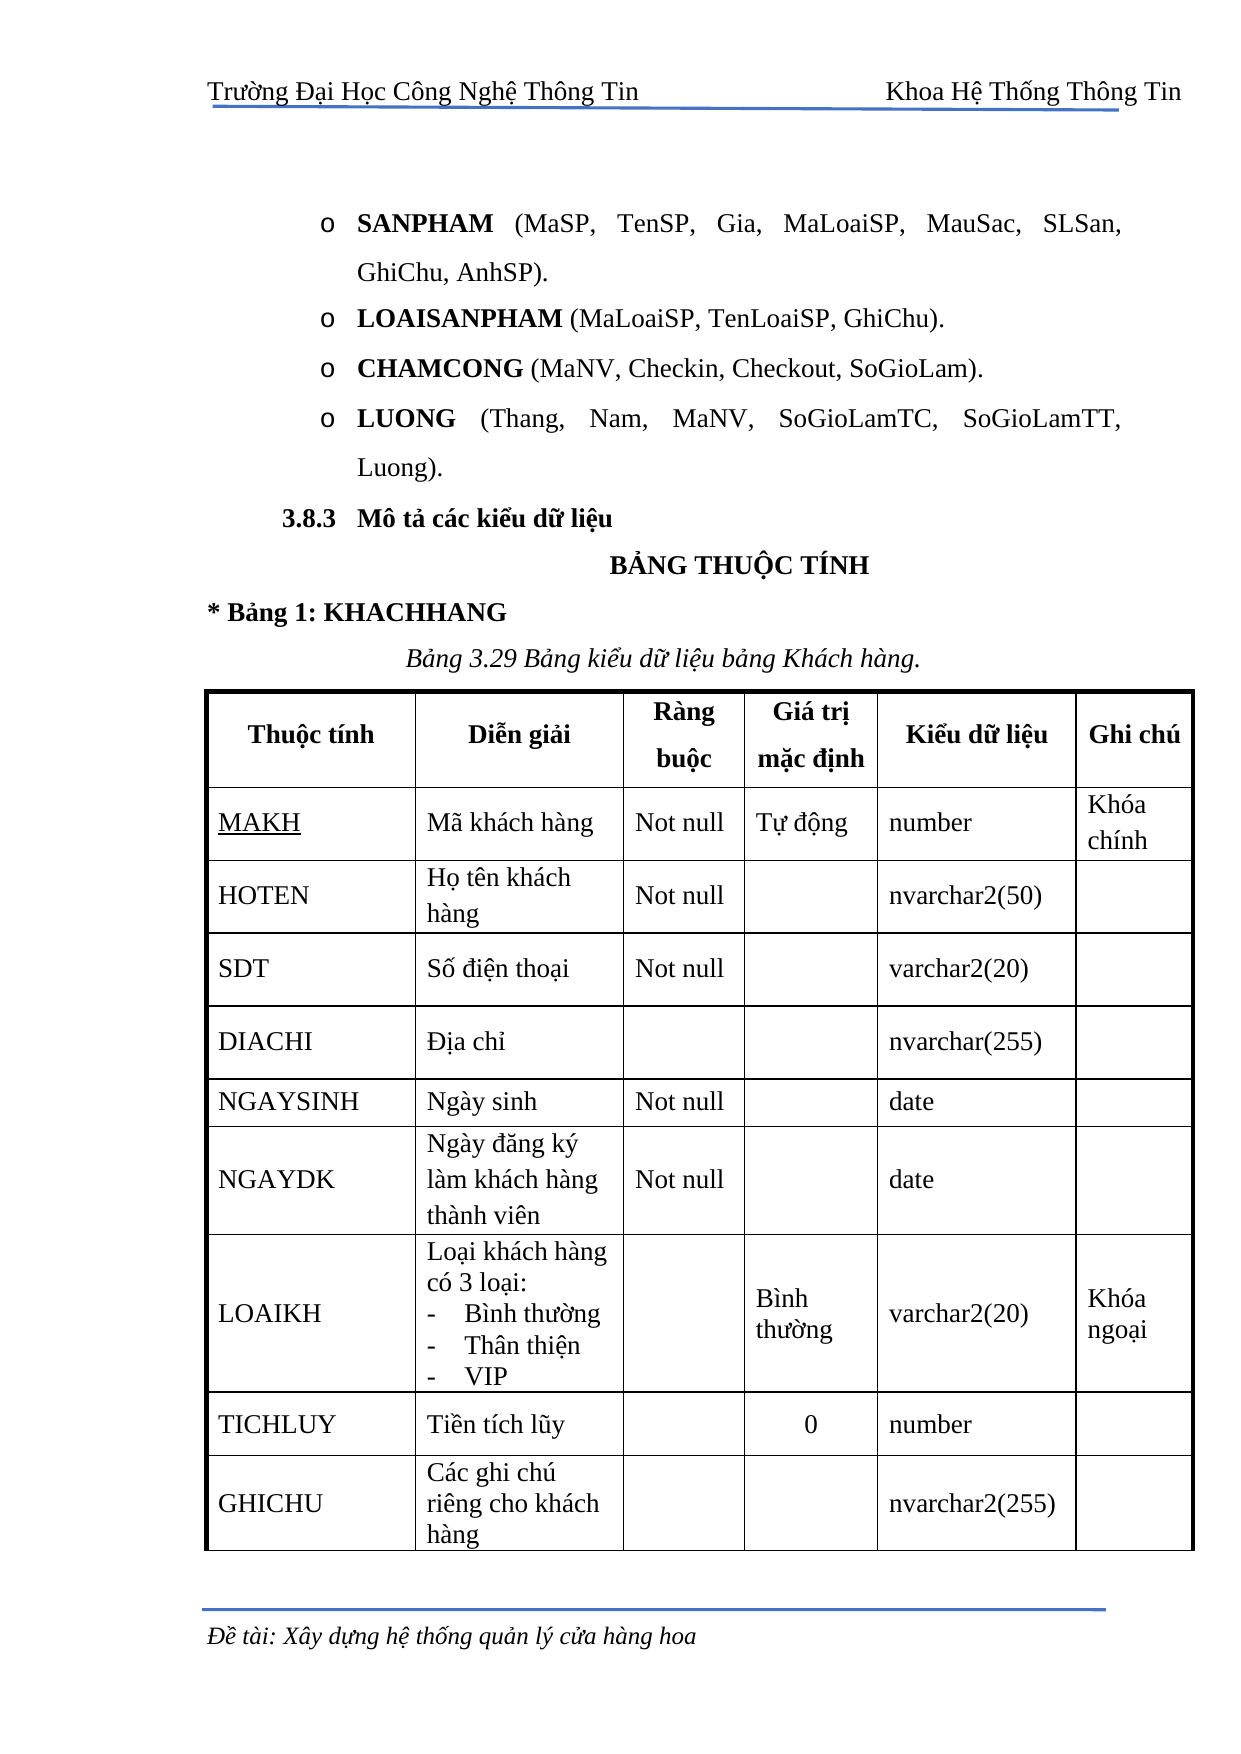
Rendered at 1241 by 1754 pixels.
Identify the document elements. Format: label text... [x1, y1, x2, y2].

table_cell Bình thường [745, 1235, 877, 1391]
table_cell Họ tên khách hàng [416, 861, 623, 932]
table_header Ghi chú [1077, 694, 1191, 787]
table_cell [1077, 1456, 1191, 1549]
table_cell [624, 1007, 744, 1078]
table_cell [1077, 1127, 1191, 1234]
table_cell Not null [624, 1080, 744, 1126]
table_cell varchar2(20) [878, 934, 1075, 1005]
list SANPHAM (MaSP, TenSP, Gia, MaLoaiSP, MauSac, SLSan, GhiChu, AnhSP). [319, 207, 1122, 287]
table_cell varchar2(20) [878, 1235, 1075, 1391]
table_header Giá trị mặc định [745, 694, 877, 787]
table_cell Khóa chính [1077, 788, 1191, 859]
table_cell [745, 1007, 877, 1078]
list CHAMCONG (MaNV, Checkin, Checkout, SoGioLam). [319, 352, 1122, 386]
text * Bảng 1: KHACHHANG [207, 596, 1122, 627]
table_cell [624, 1456, 744, 1549]
table_cell nvarchar(255) [878, 1007, 1075, 1078]
table_cell nvarchar2(50) [878, 861, 1075, 932]
table_cell Ngày sinh [416, 1080, 623, 1126]
table_cell DIACHI [209, 1007, 415, 1078]
table_cell LOAIKH [209, 1235, 415, 1391]
table_cell date [878, 1127, 1075, 1234]
table_cell [1077, 1393, 1191, 1454]
table_cell [624, 1393, 744, 1454]
table_cell [1077, 934, 1191, 1005]
table_cell Tiền tích lũy [416, 1393, 623, 1454]
table_header Kiểu dữ liệu [878, 694, 1075, 787]
text BẢNG THUỘC TÍNH [314, 549, 1122, 580]
table_header Ràng buộc [624, 694, 744, 787]
table_cell Khóa ngoại [1077, 1235, 1191, 1391]
table_cell 0 [745, 1393, 877, 1454]
subtitle 3.8.3 Mô tả các kiểu dữ liệu [207, 502, 1122, 533]
list LOAISANPHAM (MaLoaiSP, TenLoaiSP, GhiChu). [319, 302, 1122, 336]
table_cell [1077, 1080, 1191, 1126]
table_cell [745, 934, 877, 1005]
table_cell NGAYDK [209, 1127, 415, 1234]
table_cell nvarchar2(255) [878, 1456, 1075, 1549]
table_cell Not null [624, 1127, 744, 1234]
table_cell SDT [209, 934, 415, 1005]
table_header Thuộc tính [209, 694, 415, 787]
table_cell Not null [624, 934, 744, 1005]
table_cell [745, 1127, 877, 1234]
table_cell GHICHU [209, 1456, 415, 1549]
table_cell Mã khách hàng [416, 788, 623, 859]
table_cell Not null [624, 788, 744, 859]
table_cell [1077, 1007, 1191, 1078]
table_cell TICHLUY [209, 1393, 415, 1454]
table_cell Not null [624, 861, 744, 932]
table_cell NGAYSINH [209, 1080, 415, 1126]
table_cell [745, 1456, 877, 1549]
table_cell HOTEN [209, 861, 415, 932]
table_cell [745, 861, 877, 932]
table_cell [624, 1235, 744, 1391]
table_cell Địa chỉ [416, 1007, 623, 1078]
table_cell Tự động [745, 788, 877, 859]
table_cell Loại khách hàng có 3 loại: Bình thường Thân thiện VIP [416, 1235, 623, 1391]
table_cell number [878, 1393, 1075, 1454]
table_cell [1077, 861, 1191, 932]
table_header Diễn giải [416, 694, 623, 787]
table_cell Số điện thoại [416, 934, 623, 1005]
table_cell [745, 1080, 877, 1126]
table_cell MAKH [209, 788, 415, 859]
table_cell date [878, 1080, 1075, 1126]
table_cell number [878, 788, 1075, 859]
text Bảng 3.29 Bảng kiểu dữ liệu bảng Khách hàng. [207, 642, 1122, 673]
list LUONG (Thang, Nam, MaNV, SoGioLamTC, SoGioLamTT, Luong). [319, 403, 1122, 483]
table_cell Ngày đăng ký làm khách hàng thành viên [416, 1127, 623, 1234]
table_cell Các ghi chú riêng cho khách hàng [416, 1456, 623, 1549]
